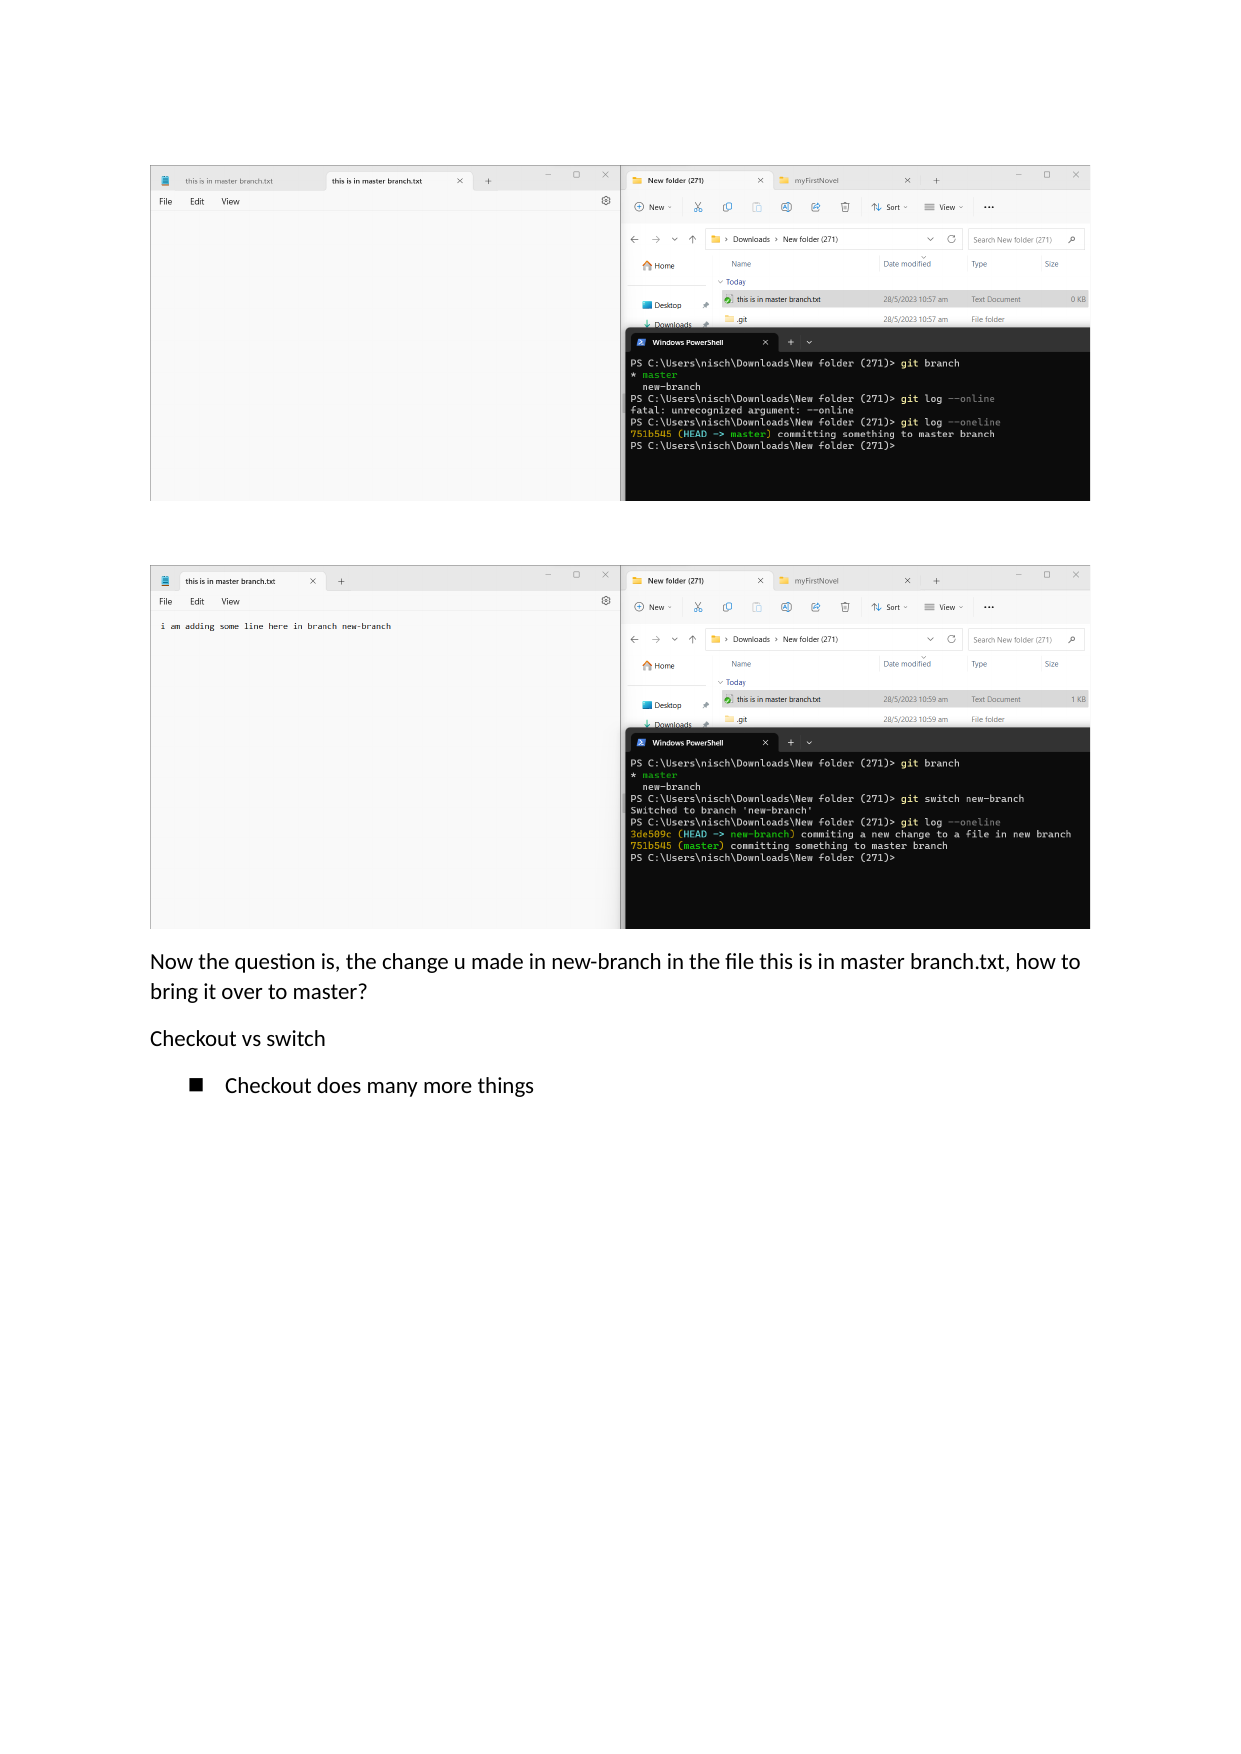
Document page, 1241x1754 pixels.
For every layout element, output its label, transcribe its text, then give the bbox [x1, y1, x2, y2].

picture [150, 150, 1091, 501]
text Now the question is, the change u made in new-branch in the file this is in master branch.txt, how to bring it over to master? [150, 947, 1090, 1005]
picture [150, 565, 1091, 929]
text Checkout vs switch [150, 1024, 1090, 1052]
list Checkout does many more things [187, 1071, 1090, 1099]
